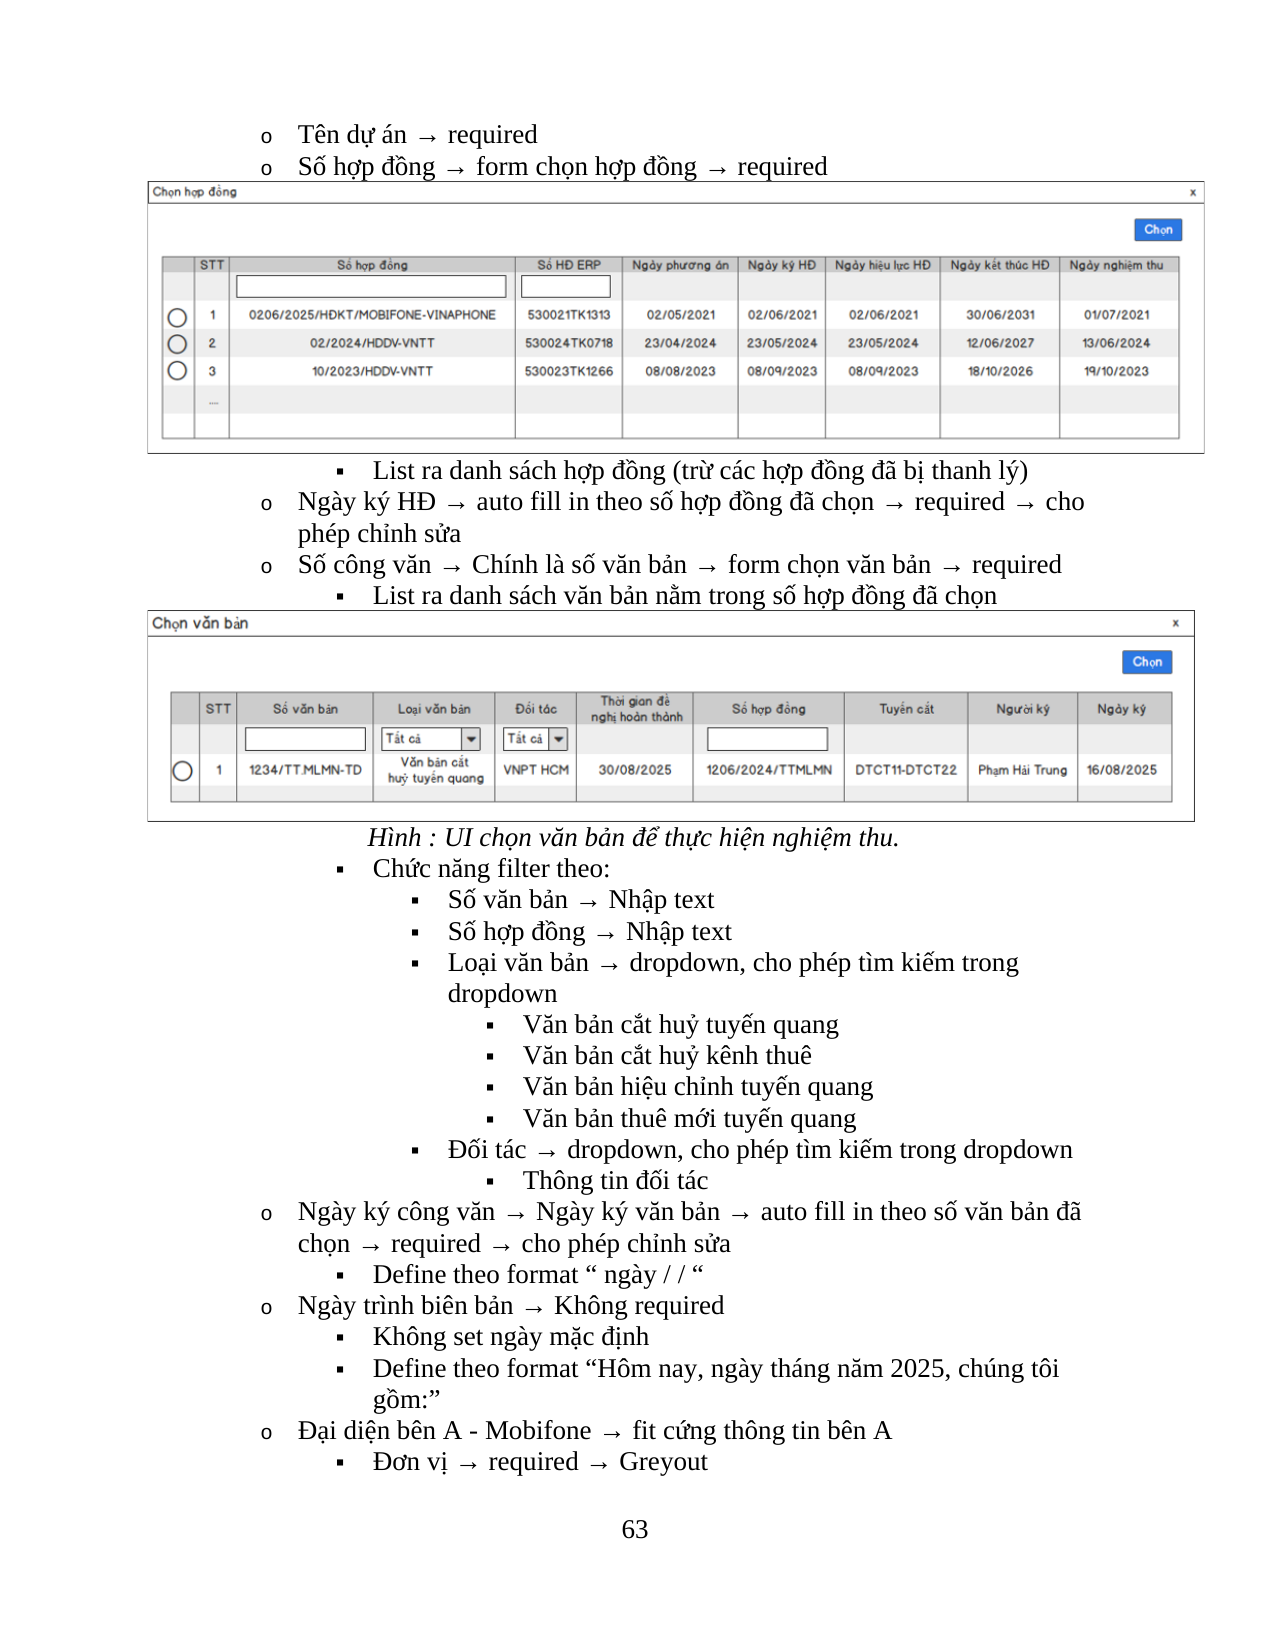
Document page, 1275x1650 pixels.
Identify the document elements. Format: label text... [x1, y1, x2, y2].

text Hình : UI chọn văn bản để thực hiện nghiệm thu. [148, 822, 1122, 852]
list Văn bản thuê mới tuyến quang [485, 1102, 1122, 1133]
list Define theo format “ ngày / / “ [335, 1258, 1122, 1289]
list Số công văn → Chính là số văn bản → form chọn văn bản → required [260, 548, 1122, 579]
list Chức năng filter theo: [335, 852, 1122, 884]
picture [147, 610, 1195, 822]
list Văn bản hiệu chỉnh tuyến quang [485, 1071, 1122, 1102]
list Đại diện bên A - Mobifone → fit cứng thông tin bên A [260, 1414, 1122, 1446]
list Đối tác → dropdown, cho phép tìm kiếm trong dropdown [410, 1133, 1122, 1164]
list Văn bản cắt huỷ kênh thuê [485, 1039, 1122, 1071]
list Ngày ký công văn → Ngày ký văn bản → auto fill in theo số văn bản đã chọn → required → cho phép chỉnh sửa [260, 1195, 1122, 1258]
list Ngày trình biên bản → Không required [260, 1289, 1122, 1321]
list Không set ngày mặc định [335, 1321, 1122, 1352]
list Define theo format “Hôm nay, ngày tháng năm 2025, chúng tôi gồm:” [335, 1352, 1122, 1414]
picture [147, 181, 1205, 454]
list Thông tin đối tác [485, 1164, 1122, 1195]
list Tên dự án → required [260, 118, 1122, 150]
list Đơn vị → required → Greyout [335, 1446, 1122, 1477]
list Số hợp đồng → form chọn hợp đồng → required [260, 150, 1122, 181]
list Ngày ký HĐ → auto fill in theo số hợp đồng đã chọn → required → cho phép chỉnh sửa [260, 485, 1122, 548]
list Loại văn bản → dropdown, cho phép tìm kiếm trong dropdown [410, 946, 1122, 1008]
list List ra danh sách hợp đồng (trừ các hợp đồng đã bị thanh lý) [335, 454, 1122, 485]
list Số hợp đồng → Nhập text [410, 915, 1122, 946]
list Văn bản cắt huỷ tuyến quang [485, 1008, 1122, 1039]
list List ra danh sách văn bản nằm trong số hợp đồng đã chọn [335, 579, 1122, 610]
list Số văn bản → Nhập text [410, 884, 1122, 915]
